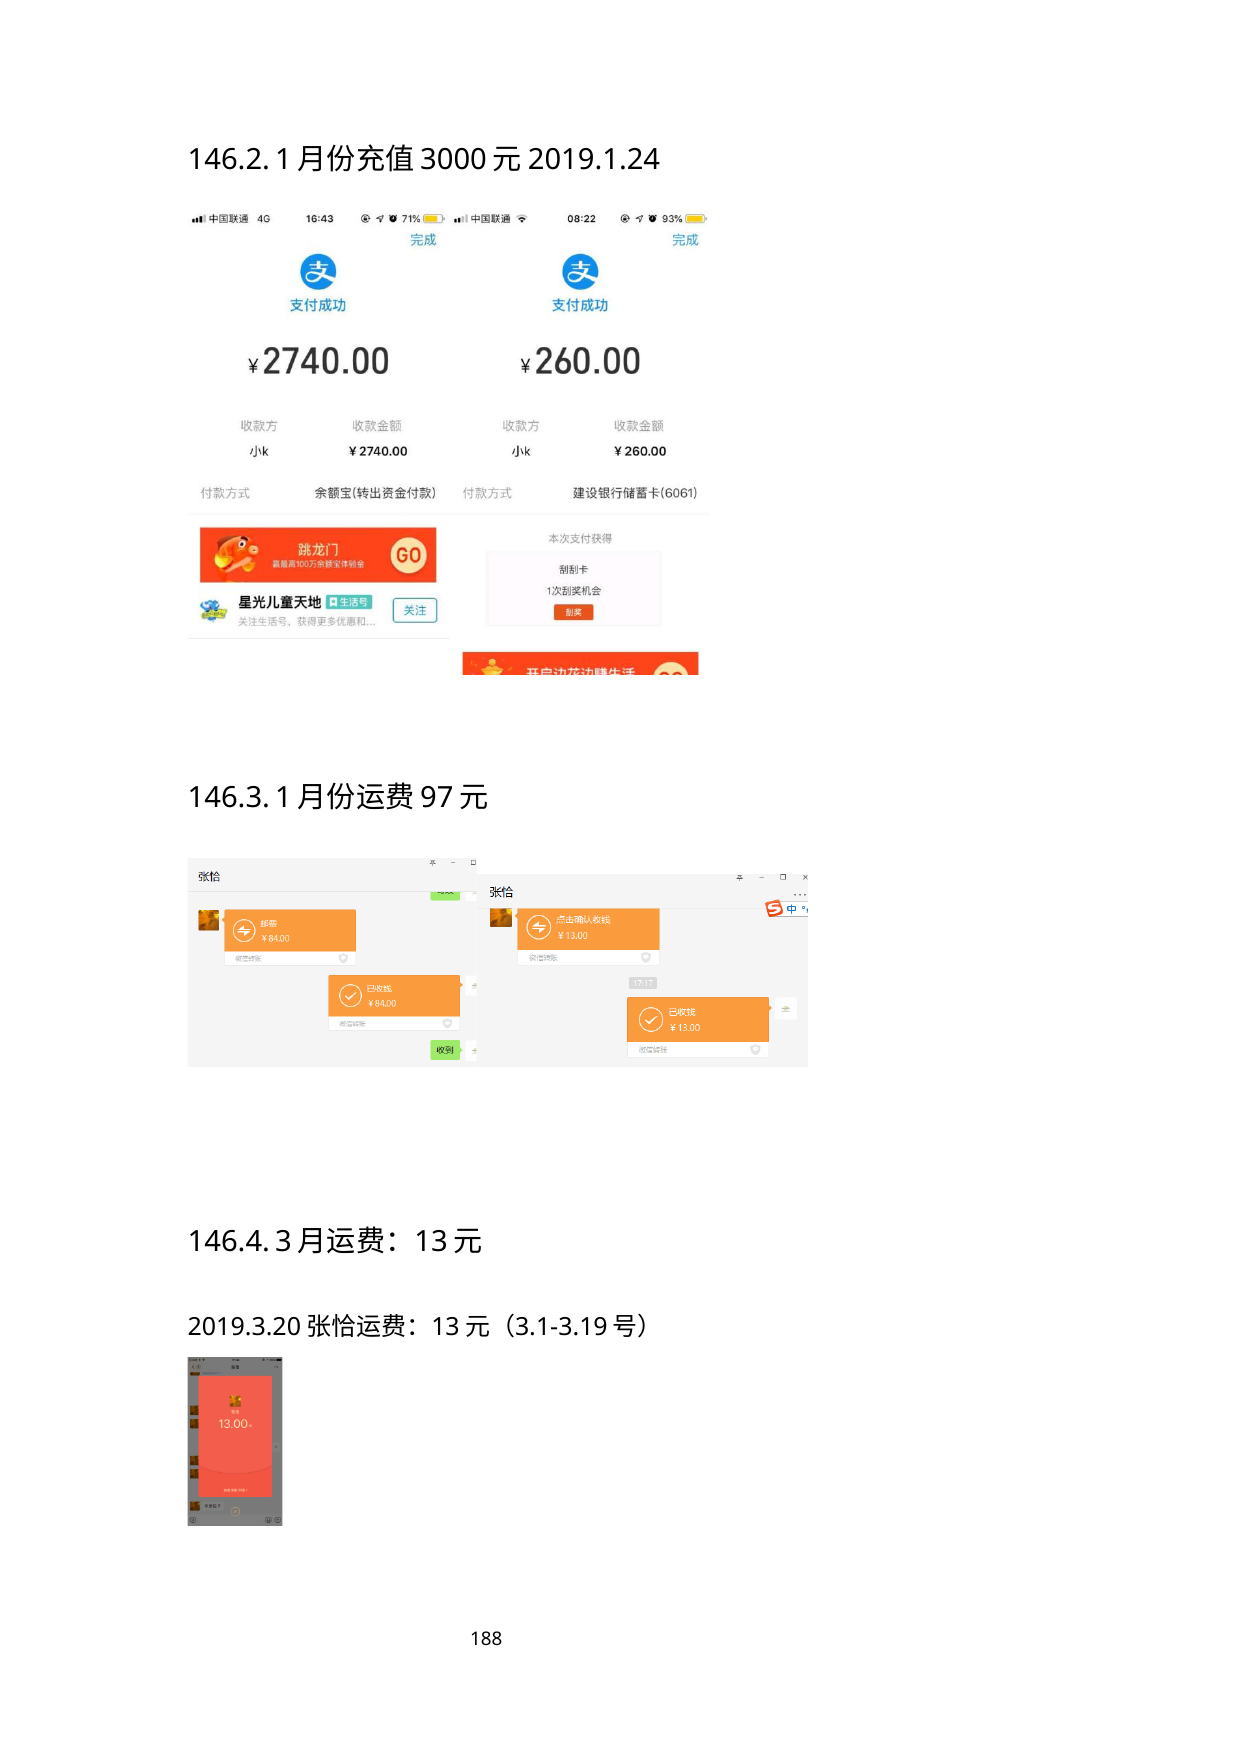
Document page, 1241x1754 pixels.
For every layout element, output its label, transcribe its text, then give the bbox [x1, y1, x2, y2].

subtitle 1月份充值3000元2019.1.24 [187, 124, 1053, 189]
picture [187, 1357, 283, 1526]
subtitle 3月运费：13元 [187, 1206, 1053, 1271]
picture [187, 858, 808, 1067]
subtitle 1月份运费97元 [187, 763, 1053, 828]
text 2019.3.20张恰运费：13元（3.1-3.19号） [187, 1292, 1053, 1357]
picture [187, 210, 711, 675]
